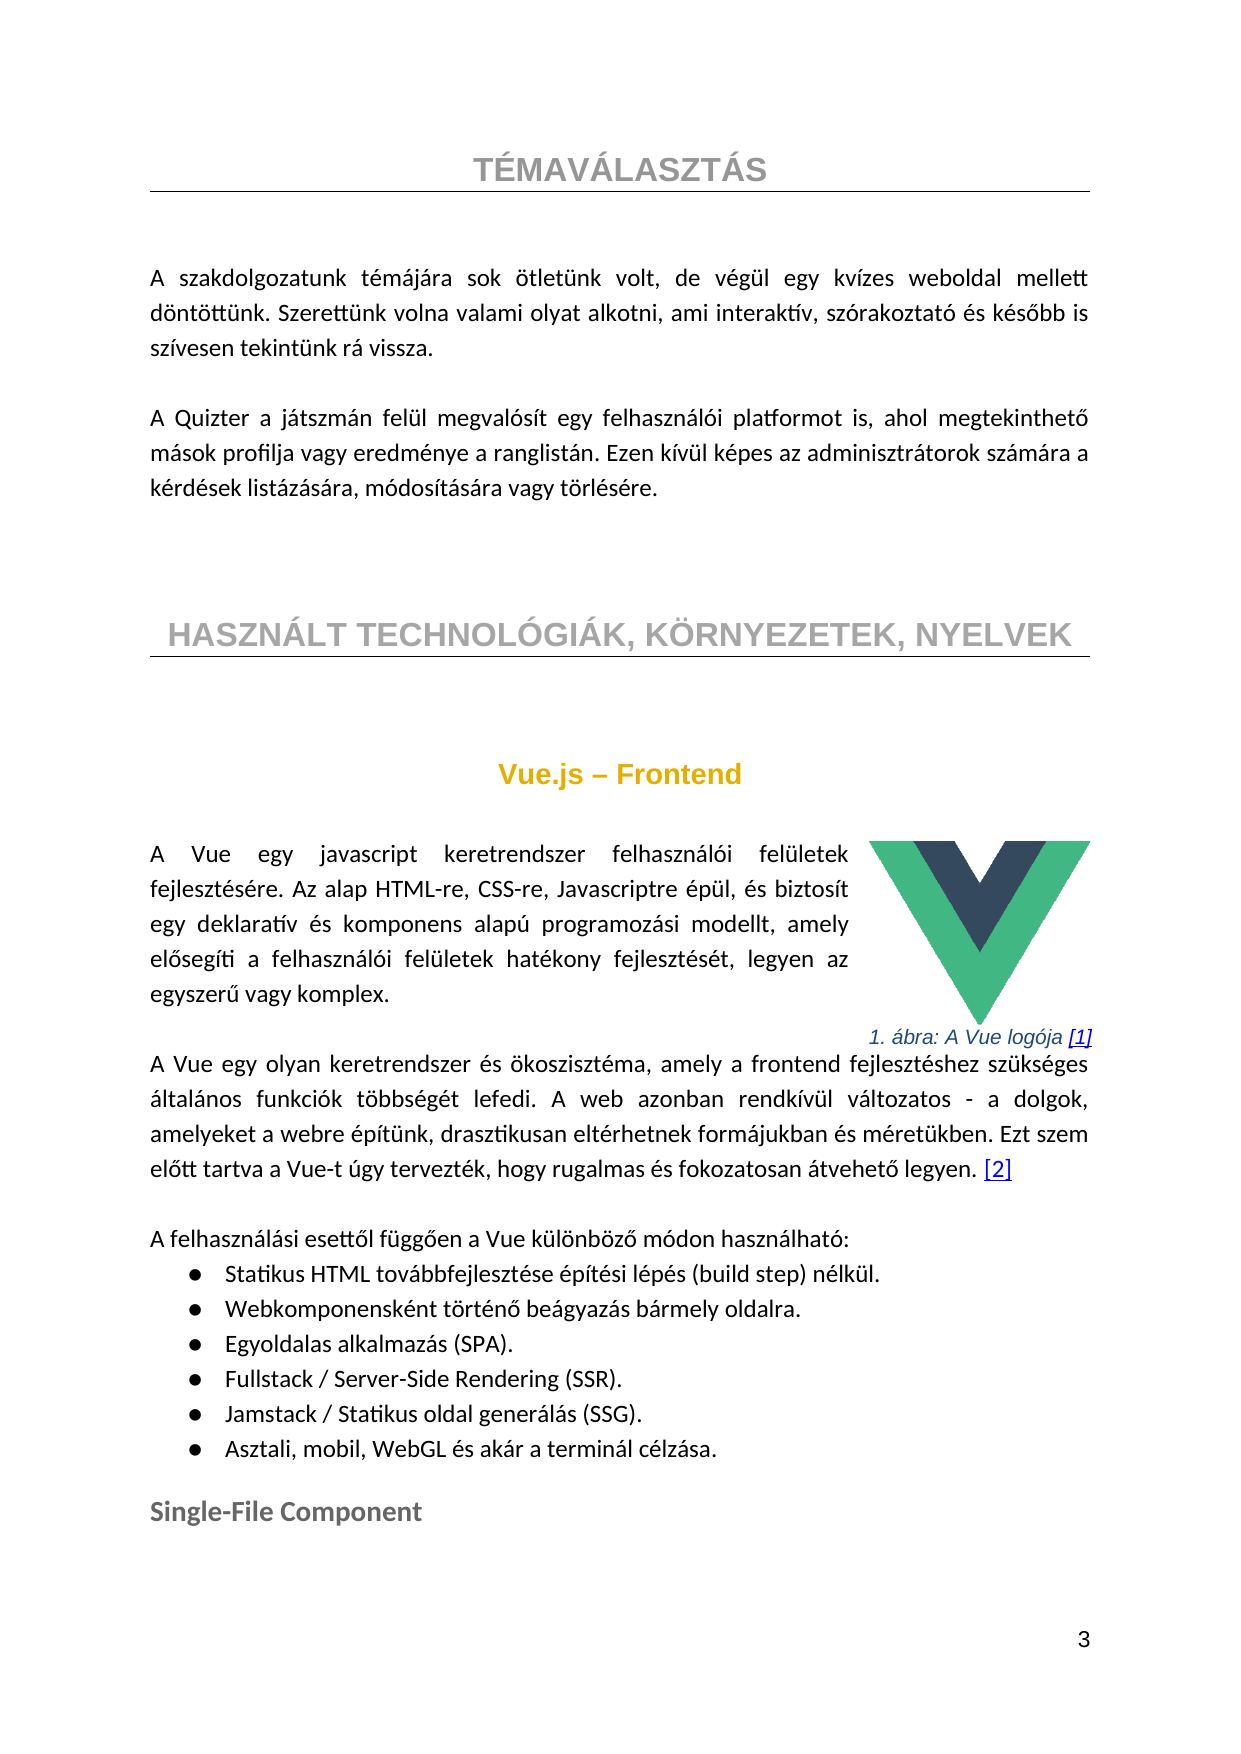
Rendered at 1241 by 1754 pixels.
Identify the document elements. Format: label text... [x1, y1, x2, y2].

subtitle Vue.js – Frontend [150, 757, 1090, 790]
list Egyoldalas alkalmazás (SPA). [187, 1328, 1090, 1359]
text A Quizter a játszmán felül megvalósít egy felhasználói platformot is, ahol megtekinthető mások profilja vagy eredménye a ranglistán. Ezen kívül képes az adminisztrátorok számára a kérdések listázására, módosítására vagy törlésére. [150, 402, 1090, 503]
subtitle HASZNÁLT TECHNOLÓGIÁK, KÖRNYEZETEK, NYELVEK [150, 615, 1090, 656]
text A szakdolgozatunk témájára sok ötletünk volt, de végül egy kvízes weboldal mellett döntöttünk. Szerettünk volna valami olyat alkotni, ami interaktív, szórakoztató és később is szívesen tekintünk rá vissza. [150, 262, 1090, 363]
text A felhasználási esettől függően a Vue különböző módon használható: [150, 1223, 1090, 1254]
list Fullstack / Server-Side Rendering (SSR). [187, 1363, 1090, 1394]
subtitle Single-File Component [150, 1493, 1090, 1529]
subtitle TÉMAVÁLASZTÁS [150, 150, 1090, 191]
list Jamstack / Statikus oldal generálás (SSG). [187, 1398, 1090, 1429]
list Webkomponensként történő beágyazás bármely oldalra. [187, 1293, 1090, 1324]
list Statikus HTML továbbfejlesztése építési lépés (build step) nélkül. [187, 1258, 1090, 1289]
picture [868, 841, 1091, 1024]
text A Vue egy javascript keretrendszer felhasználói felületek fejlesztésére. Az alap HTML-re, CSS-re, Javascriptre épül, és biztosít egy deklaratív és komponens alapú programozási modellt, amely elősegíti a felhasználói felületek hatékony fejlesztését, legyen az egyszerű vagy komplex. [150, 838, 1090, 1009]
list Asztali, mobil, WebGL és akár a terminál célzása. [187, 1433, 1090, 1464]
text A Vue egy olyan keretrendszer és ökoszisztéma, amely a frontend fejlesztéshez szükséges általános funkciók többségét lefedi. A web azonban rendkívül változatos - a dolgok, amelyeket a webre építünk, drasztikusan eltérhetnek formájukban és méretükben. Ezt szem előtt tartva a Vue-t úgy tervezték, hogy rugalmas és fokozatosan átvehető legyen. [2] [150, 1048, 1090, 1184]
